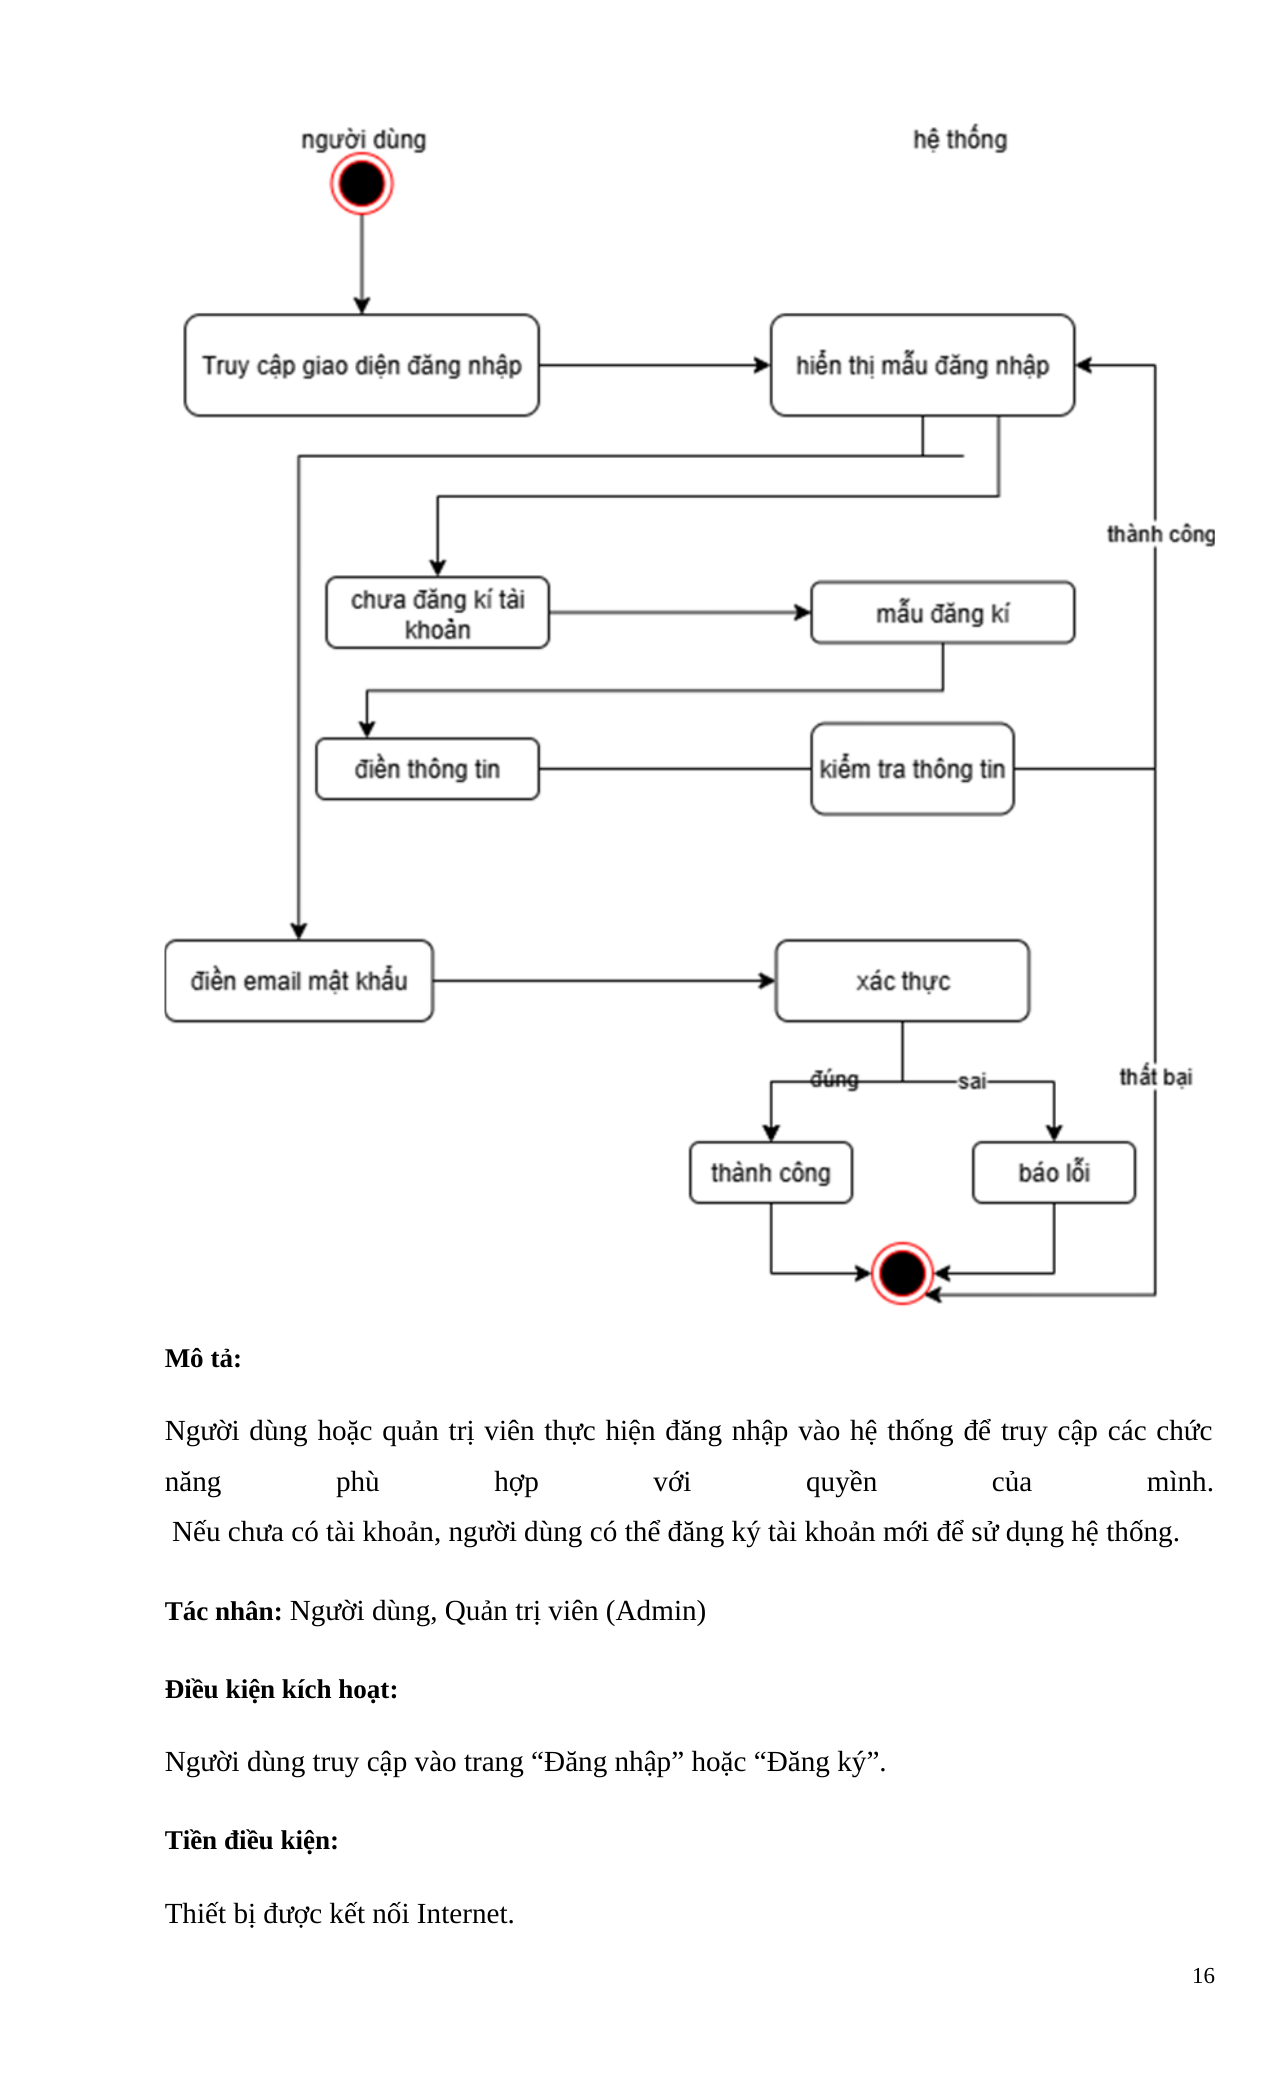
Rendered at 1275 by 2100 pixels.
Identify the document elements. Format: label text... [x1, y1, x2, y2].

subtitle Tác nhân: Người dùng, Quản trị viên (Admin) [164, 1593, 1214, 1627]
subtitle Mô tả: [164, 1342, 1214, 1373]
text Người dùng truy cập vào trang “Đăng nhập” hoặc “Đăng ký”. [164, 1744, 1214, 1778]
picture [164, 108, 1215, 1313]
subtitle Điều kiện kích hoạt: [164, 1673, 1214, 1704]
text Thiết bị được kết nối Internet. [164, 1896, 1214, 1929]
subtitle Tiền điều kiện: [164, 1824, 1214, 1855]
text Người dùng hoặc quản trị viên thực hiện đăng nhập vào hệ thống để truy cập các chức năng phù hợp với quyền của mình. Nếu chưa có tài khoản, người dùng có thể đăng ký tài khoản mới để sử dụng hệ thống. [164, 1413, 1214, 1547]
